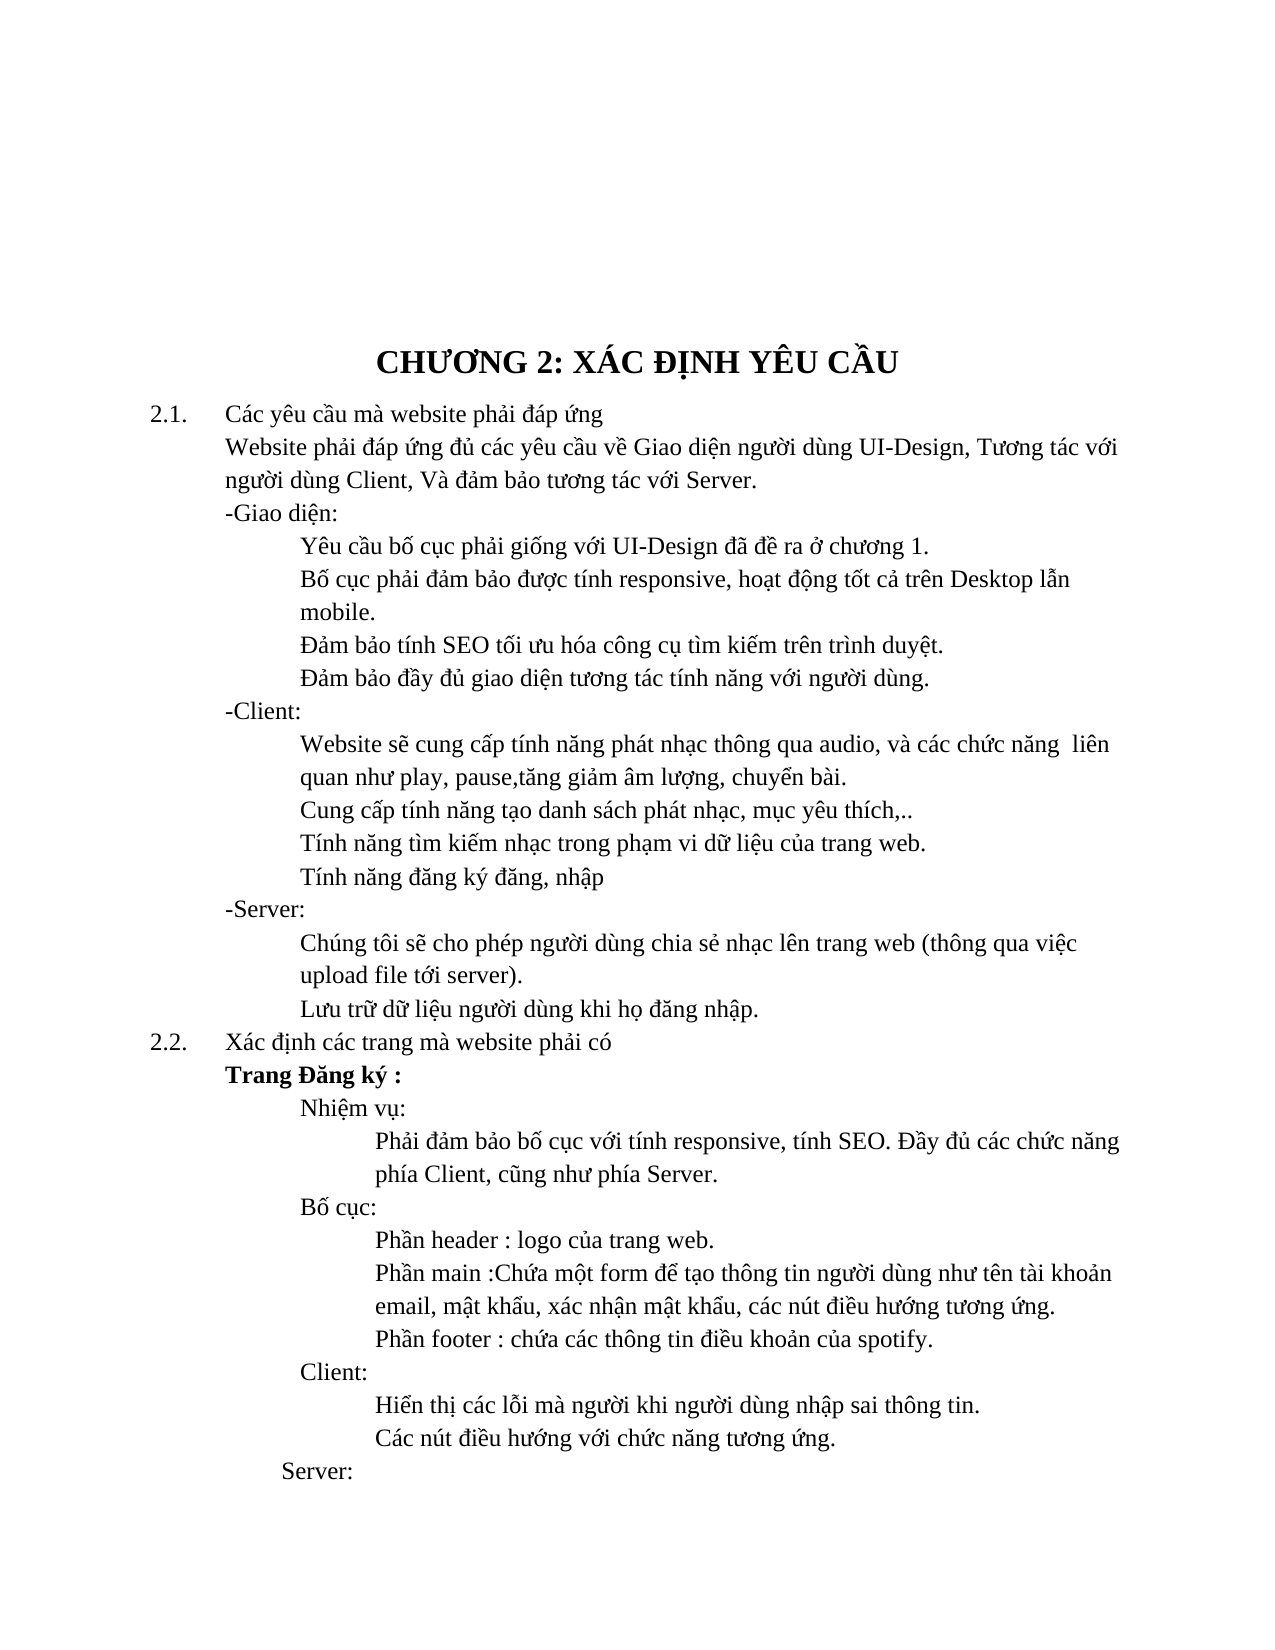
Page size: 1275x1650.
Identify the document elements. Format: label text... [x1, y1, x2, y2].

text Tính năng tìm kiếm nhạc trong phạm vi dữ liệu của trang web. [300, 828, 1125, 857]
text Đảm bảo tính SEO tối ưu hóa công cụ tìm kiếm trên trình duyệt. [300, 630, 1125, 659]
list Các yêu cầu mà website phải đáp ứng [187, 399, 1125, 428]
text Các nút điều hướng với chức năng tương ứng. [300, 1423, 1125, 1452]
text Phần footer : chứa các thông tin điều khoản của spotify. [375, 1324, 1125, 1353]
text -Server: [150, 894, 1125, 923]
text Phần main :Chứa một form để tạo thông tin người dùng như tên tài khoản email, mật khẩu, xác nhận mật khẩu, các nút điều hướng tương ứng. [375, 1258, 1125, 1319]
text Nhiệm vụ: [300, 1093, 1125, 1121]
text -Client: [150, 696, 1125, 725]
text Bố cục phải đảm bảo được tính responsive, hoạt động tốt cả trên Desktop lẫn mobile. [300, 564, 1125, 626]
text Cung cấp tính năng tạo danh sách phát nhạc, mục yêu thích,.. [300, 796, 1125, 824]
text Tính năng đăng ký đăng, nhập [300, 862, 1125, 890]
text Chúng tôi sẽ cho phép người dùng chia sẻ nhạc lên trang web (thông qua việc upload file tới server). [300, 928, 1125, 989]
text Phải đảm bảo bố cục với tính responsive, tính SEO. Đầy đủ các chức năng phía Client, cũng như phía Server. [375, 1126, 1125, 1187]
text Lưu trữ dữ liệu người dùng khi họ đăng nhập. [300, 994, 1125, 1022]
list Xác định các trang mà website phải có [187, 1027, 1125, 1055]
text Đảm bảo đầy đủ giao diện tương tác tính năng với người dùng. [300, 663, 1125, 692]
text Phần header : logo của trang web. [300, 1225, 1125, 1253]
text Website phải đáp ứng đủ các yêu cầu về Giao diện người dùng UI-Design, Tương tác với người dùng Client, Và đảm bảo tương tác với Server. [225, 432, 1125, 494]
text Bố cục: [300, 1192, 1125, 1221]
text Website sẽ cung cấp tính năng phát nhạc thông qua audio, và các chức năng liên quan như play, pause,tăng giảm âm lượng, chuyển bài. [300, 729, 1125, 791]
text Hiển thị các lỗi mà người khi người dùng nhập sai thông tin. [300, 1390, 1125, 1419]
text Trang Đăng ký : [150, 1060, 1125, 1088]
subtitle CHƯƠNG 2: XÁC ĐỊNH YÊU CẦU [150, 343, 1125, 381]
text Yêu cầu bố cục phải giống với UI-Design đã đề ra ở chương 1. [225, 531, 1125, 560]
text -Giao diện: [225, 498, 1125, 527]
text Client: [300, 1357, 1125, 1386]
text Server: [150, 1456, 1125, 1485]
